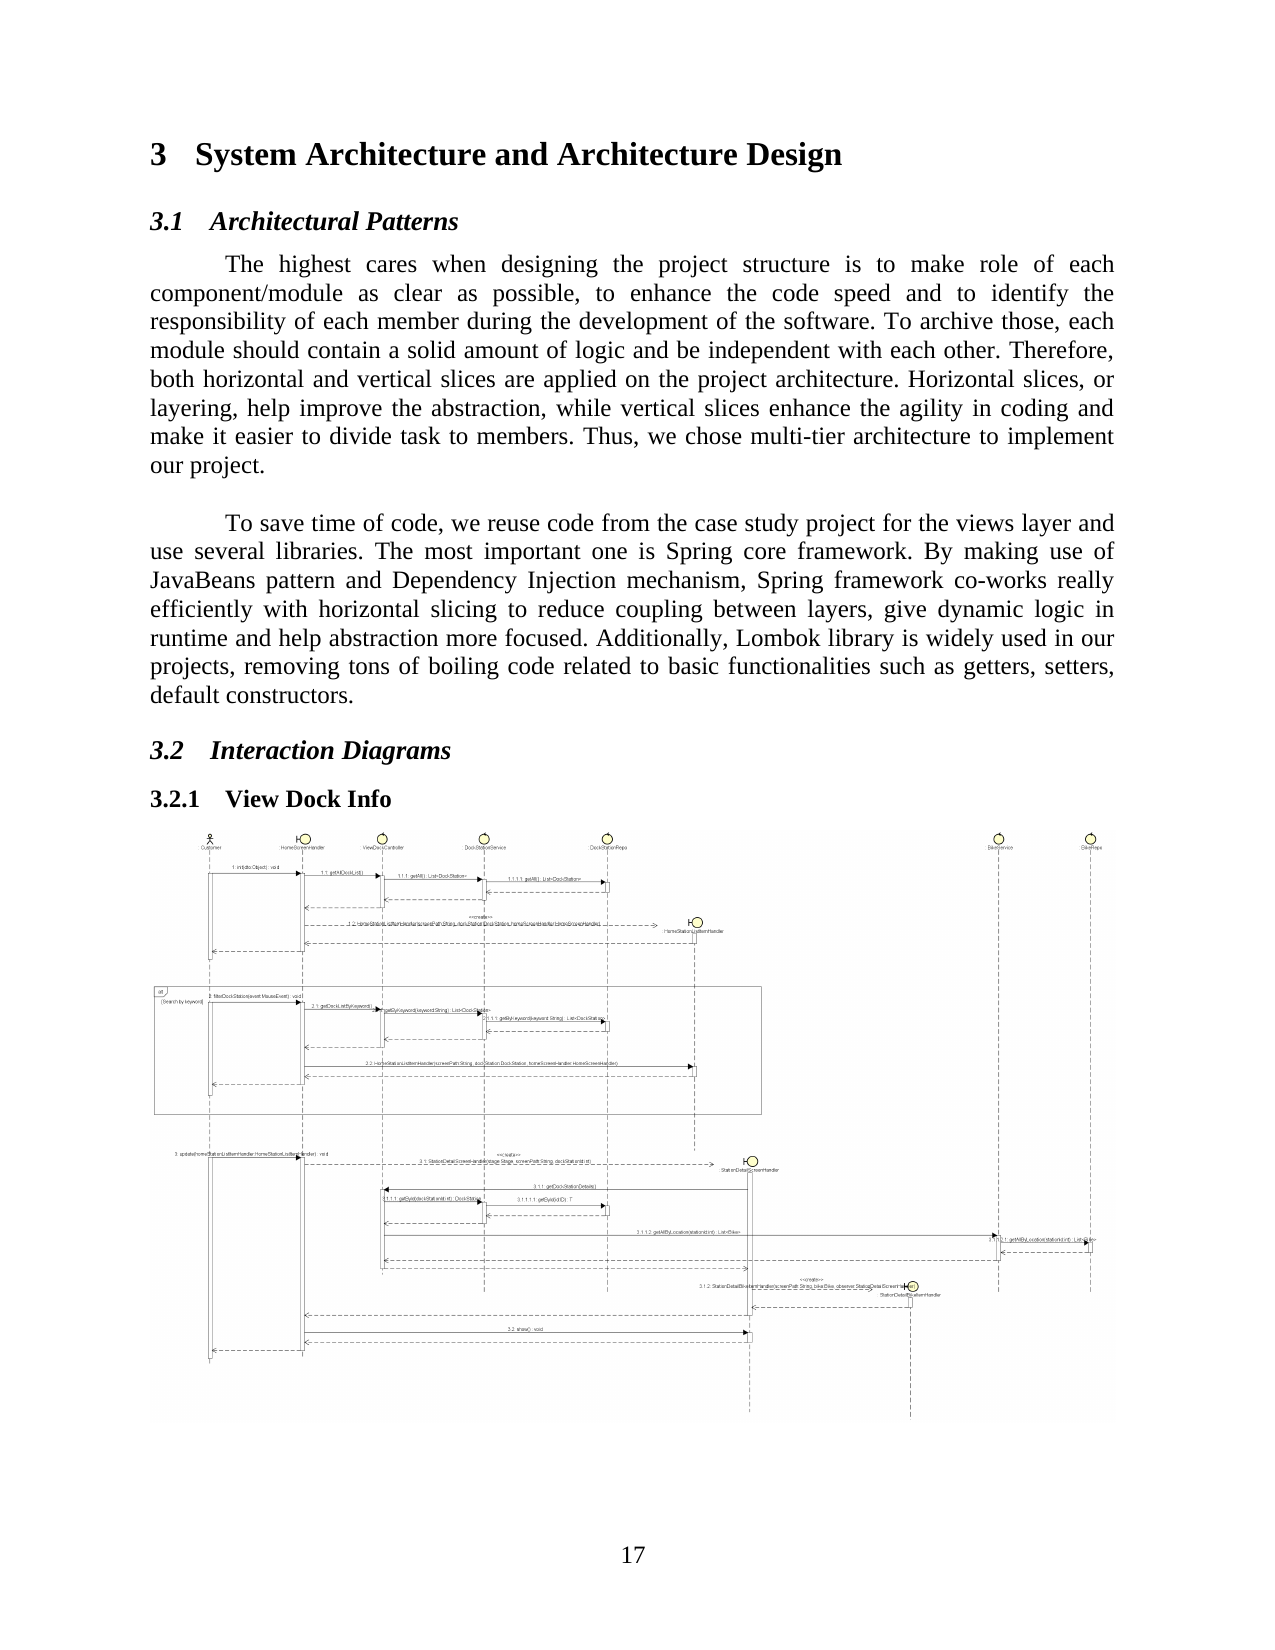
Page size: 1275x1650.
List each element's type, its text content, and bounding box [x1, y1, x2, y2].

subtitle System Architecture and Architecture Design [150, 134, 1116, 173]
subtitle Interaction Diagrams [150, 734, 1116, 765]
text To save time of code, we reuse code from the case study project for the views layer and use several libraries. The most important one is Spring core framework. By making use of JavaBeans pattern and Dependency Injection mechanism, Spring framework co-works really efficiently with horizontal slicing to reduce coupling between layers, give dynamic logic in runtime and help abstraction more focused. Additionally, Lombok library is widely used in our projects, removing tons of boiling code related to basic functionalities such as getters, setters, default constructors. [150, 508, 1116, 709]
subtitle View Dock Info [150, 784, 1116, 812]
subtitle Architectural Patterns [150, 205, 1116, 237]
text The highest cares when designing the project structure is to make role of each component/module as clear as possible, to enhance the code speed and to identify the responsibility of each member during the development of the software. To archive those, each module should contain a solid amount of logic and be independent with each other. Therefore, both horizontal and vertical slices are applied on the project architecture. Horizontal slices, or layering, help improve the abstraction, while vertical slices enhance the agility in coding and make it easier to divide task to members. Thus, we chose multi-tier architecture to implement our project. [150, 249, 1116, 479]
picture [150, 830, 1116, 1423]
